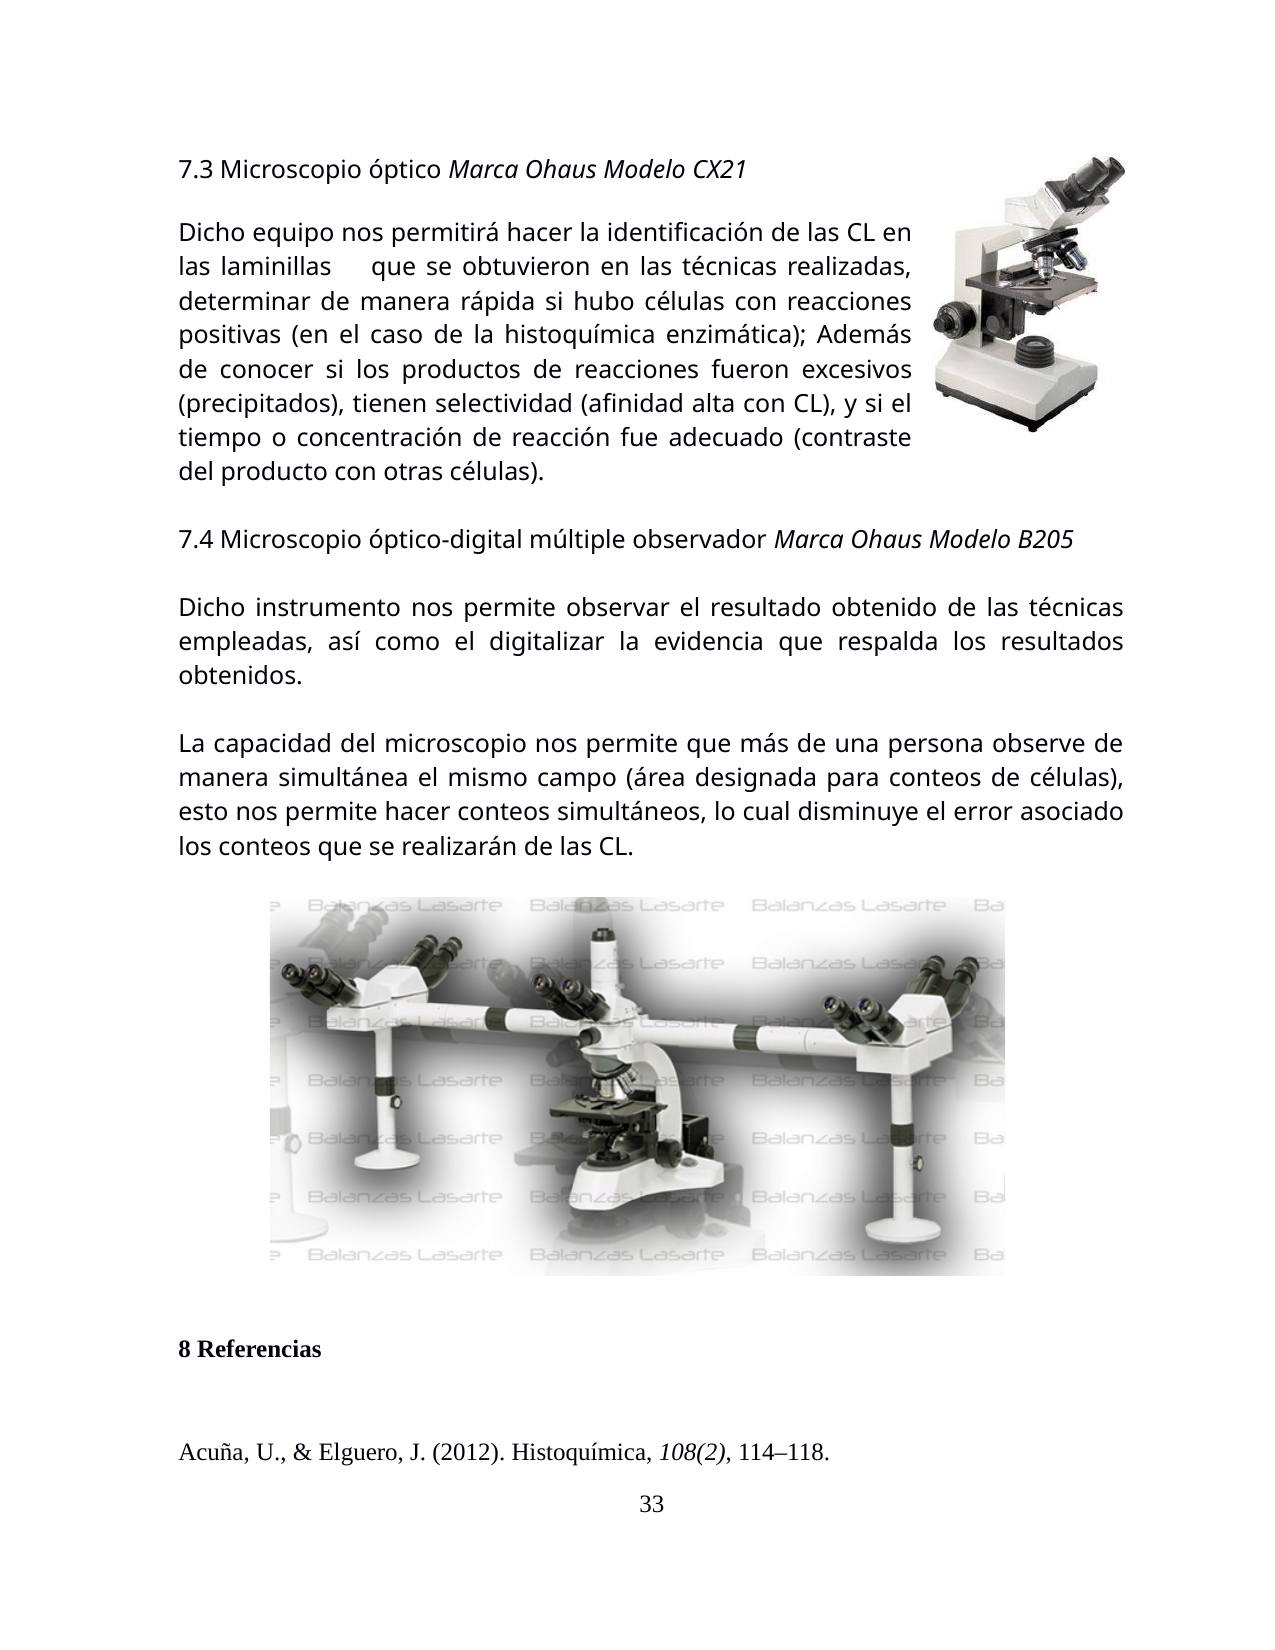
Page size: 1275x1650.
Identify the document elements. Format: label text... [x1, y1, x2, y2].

text La capacidad del microscopio nos permite que más de una persona observe de manera simultánea el mismo campo (área designada para conteos de células), esto nos permite hacer conteos simultáneos, lo cual disminuye el error asociado los conteos que se realizarán de las CL. [178, 726, 1125, 862]
text Dicho instrumento nos permite observar el resultado obtenido de las técnicas empleadas, así como el digitalizar la evidencia que respalda los resultados obtenidos. [178, 590, 1125, 692]
picture [931, 153, 1125, 434]
picture [269, 897, 1006, 1276]
text 8 Referencias [178, 1334, 1125, 1362]
text Acuña, U., & Elguero, J. (2012). Histoquímica, 108(2), 114–118. [178, 1415, 1125, 1465]
text 7.4 Microscopio óptico-digital múltiple observador Marca Ohaus Modelo B205 [178, 522, 1125, 556]
text Dicho equipo nos permitirá hacer la identificación de las CL en las laminillas que se obtuvieron en las técnicas realizadas, determinar de manera rápida si hubo células con reacciones positivas (en el caso de la histoquímica enzimática); Además de conocer si los productos de reacciones fueron excesivos (precipitados), tienen selectividad (afinidad alta con CL), y si el tiempo o concentración de reacción fue adecuado (contraste del producto con otras células). [178, 215, 1125, 487]
text 7.3 Microscopio óptico Marca Ohaus Modelo CX21 [178, 152, 1125, 186]
